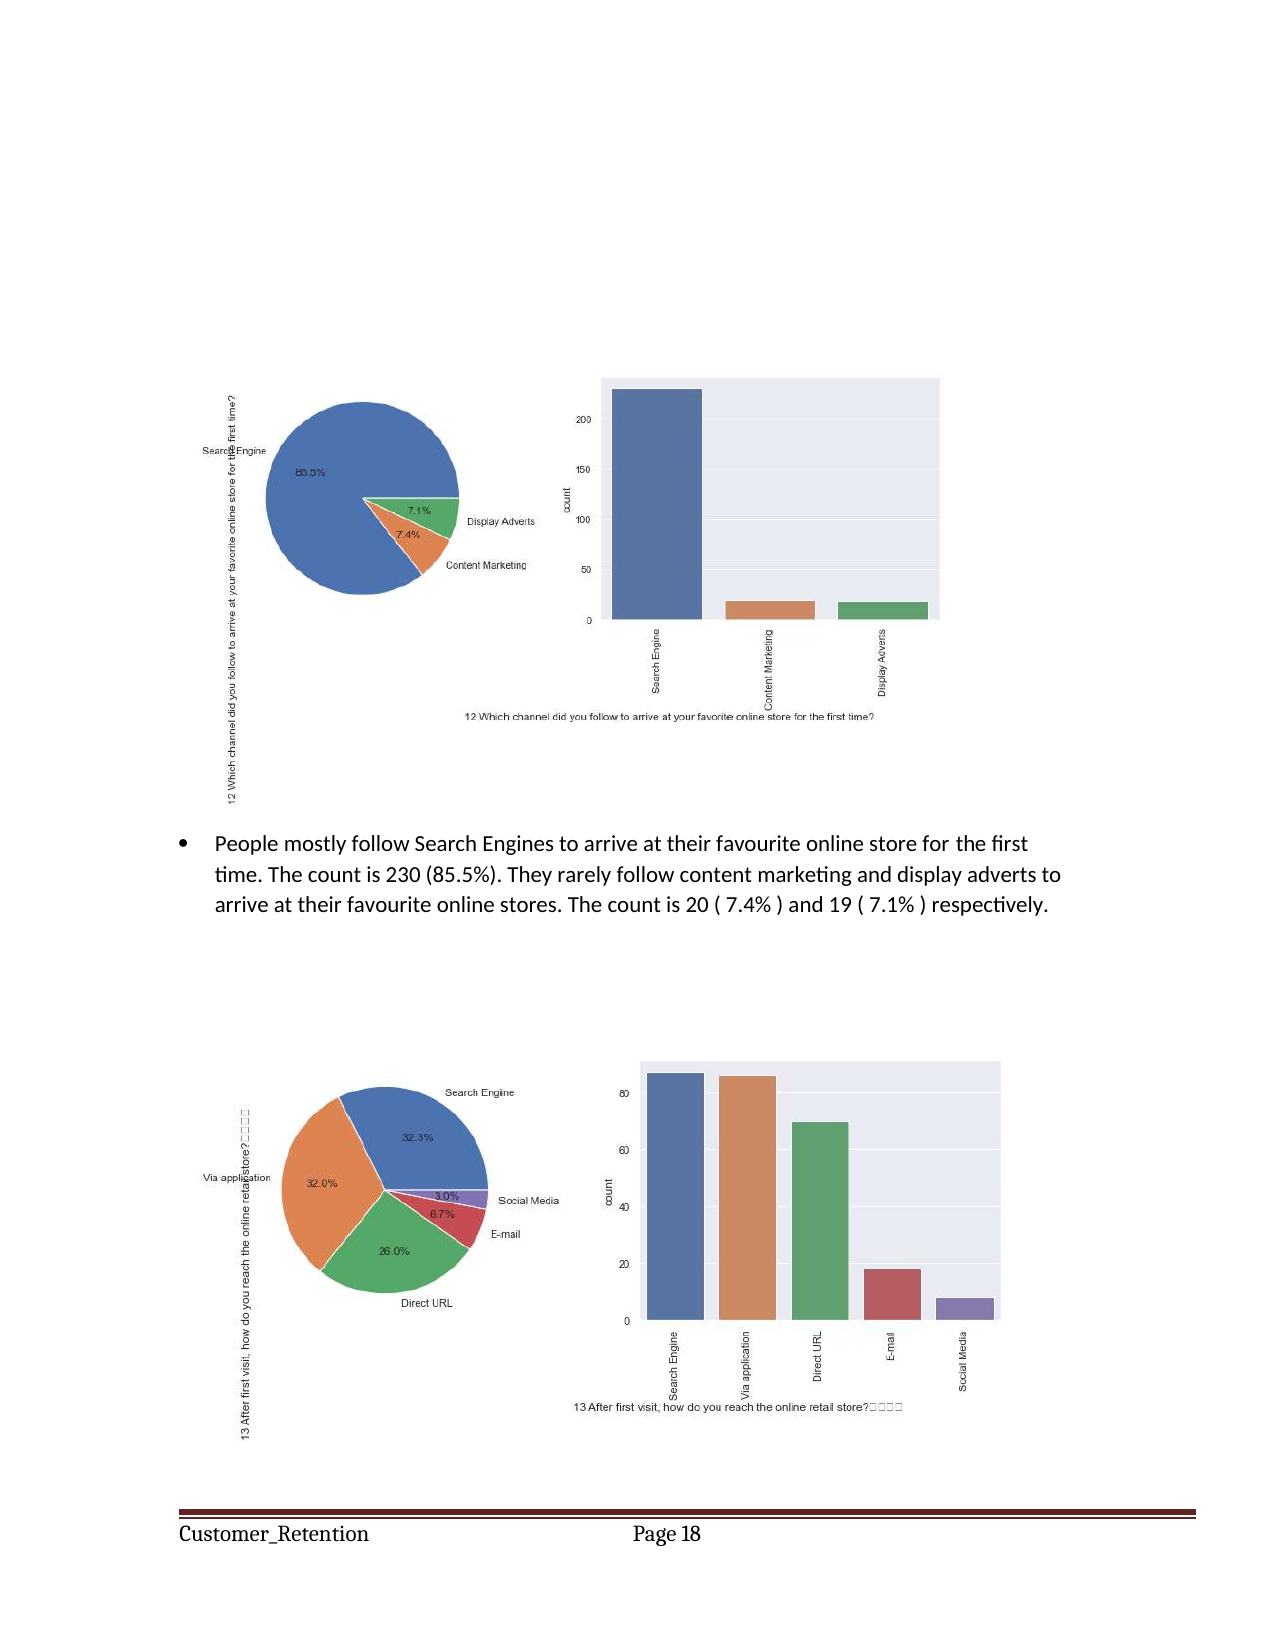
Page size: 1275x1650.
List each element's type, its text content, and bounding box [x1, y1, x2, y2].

list People mostly follow Search Engines to arrive at their favourite online store for the first time. The count is 230 (85.5%). They rarely follow content marketing and display adverts to arrive at their favourite online stores. The count is 20 ( 7.4% ) and 19 ( 7.1% ) respectively. [179, 829, 1075, 918]
picture [195, 937, 1073, 1446]
picture [195, 187, 1080, 811]
